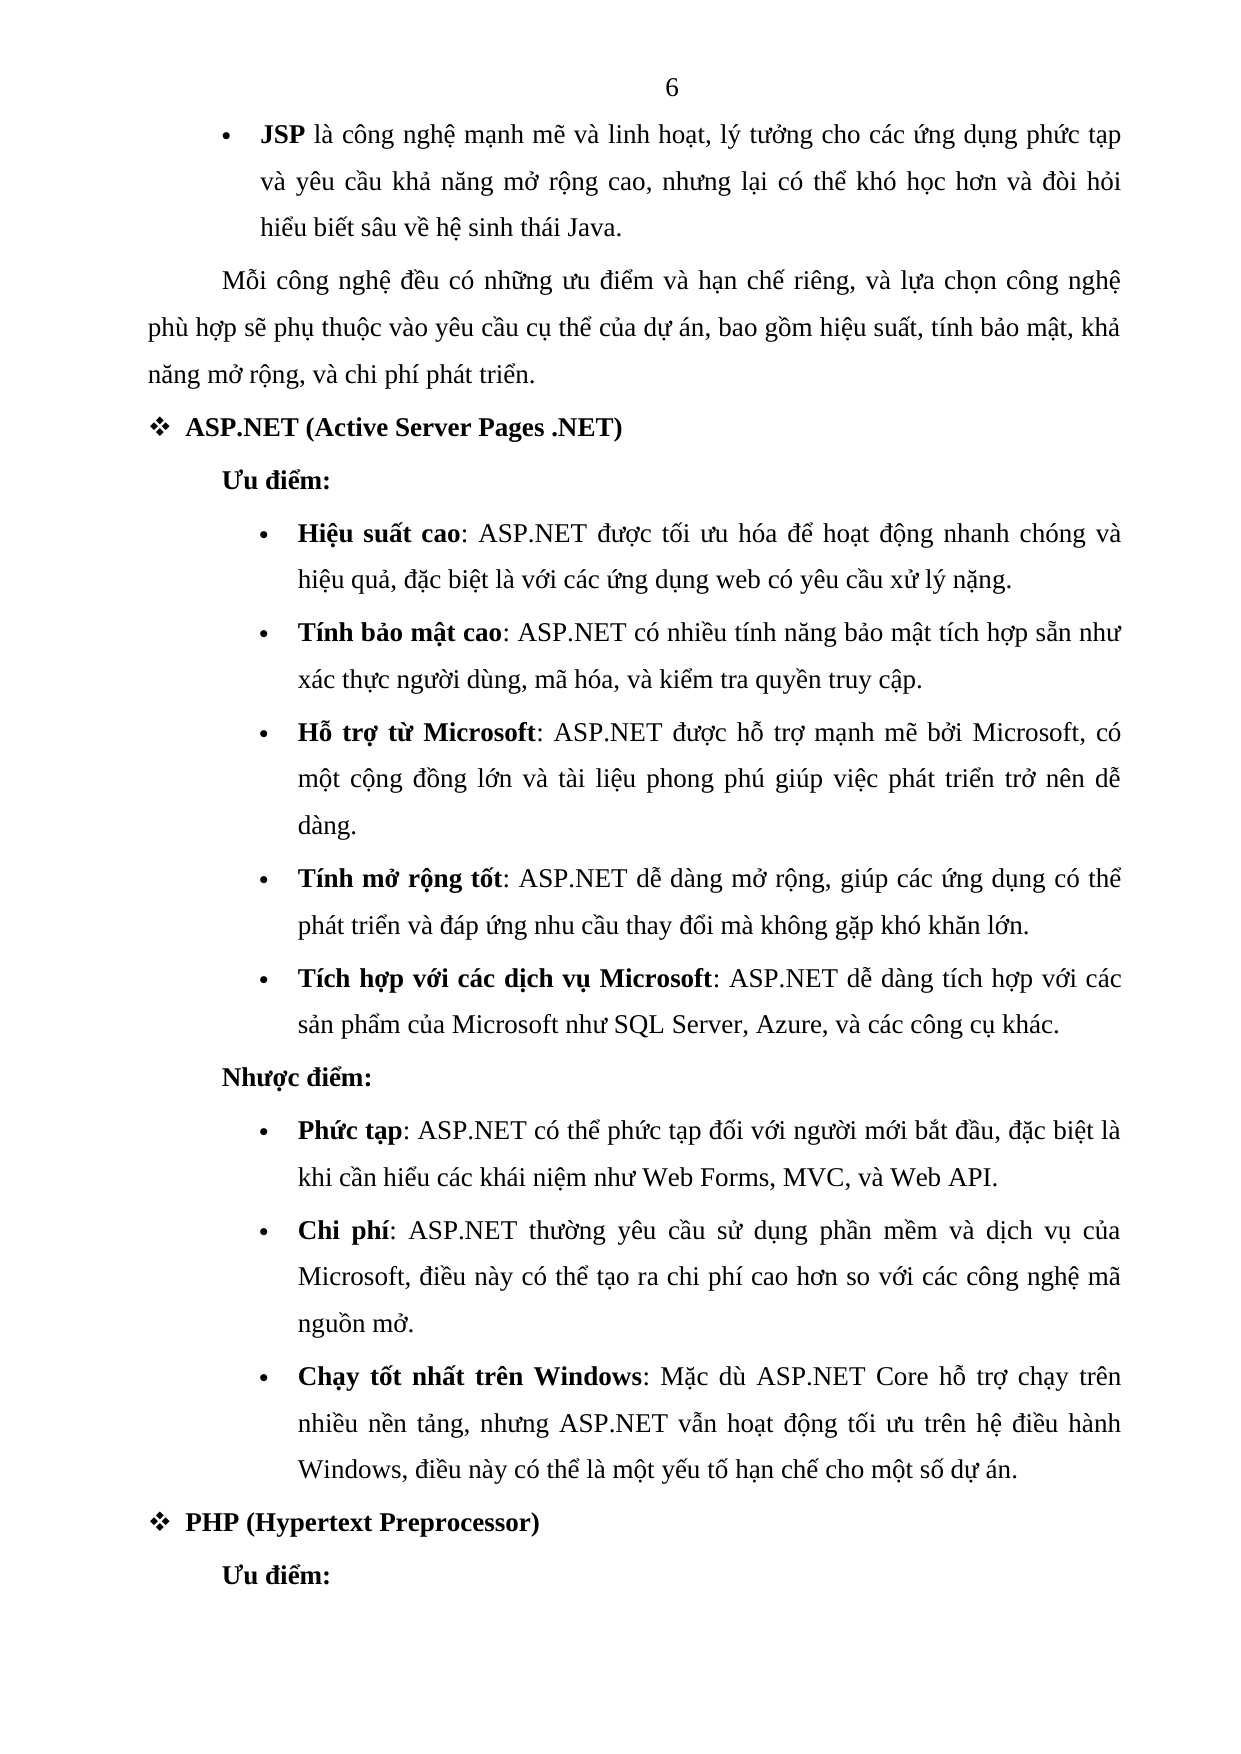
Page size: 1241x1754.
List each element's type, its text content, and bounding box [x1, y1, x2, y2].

list Chi phí: ASP.NET thường yêu cầu sử dụng phần mềm và dịch vụ của Microsoft, điều này có thể tạo ra chi phí cao hơn so với các công nghệ mã nguồn mở. [260, 1214, 1122, 1338]
text Ưu điểm: [148, 464, 1122, 495]
list Tính mở rộng tốt: ASP.NET dễ dàng mở rộng, giúp các ứng dụng có thể phát triển và đáp ứng nhu cầu thay đổi mà không gặp khó khăn lớn. [260, 862, 1122, 940]
list PHP (Hypertext Preprocessor) [148, 1506, 1122, 1537]
list Tích hợp với các dịch vụ Microsoft: ASP.NET dễ dàng tích hợp với các sản phẩm của Microsoft như SQL Server, Azure, và các công cụ khác. [260, 962, 1122, 1039]
list Phức tạp: ASP.NET có thể phức tạp đối với người mới bắt đầu, đặc biệt là khi cần hiểu các khái niệm như Web Forms, MVC, và Web API. [260, 1114, 1122, 1192]
text Ưu điểm: [148, 1559, 1122, 1591]
list Hiệu suất cao: ASP.NET được tối ưu hóa để hoạt động nhanh chóng và hiệu quả, đặc biệt là với các ứng dụng web có yêu cầu xử lý nặng. [260, 517, 1122, 594]
text Nhược điểm: [148, 1061, 1122, 1092]
list Chạy tốt nhất trên Windows: Mặc dù ASP.NET Core hỗ trợ chạy trên nhiều nền tảng, nhưng ASP.NET vẫn hoạt động tối ưu trên hệ điều hành Windows, điều này có thể là một yếu tố hạn chế cho một số dự án. [260, 1360, 1122, 1484]
list Hỗ trợ từ Microsoft: ASP.NET được hỗ trợ mạnh mẽ bởi Microsoft, có một cộng đồng lớn và tài liệu phong phú giúp việc phát triển trở nên dễ dàng. [260, 716, 1122, 840]
list JSP là công nghệ mạnh mẽ và linh hoạt, lý tưởng cho các ứng dụng phức tạp và yêu cầu khả năng mở rộng cao, nhưng lại có thể khó học hơn và đòi hỏi hiểu biết sâu về hệ sinh thái Java. [223, 118, 1122, 243]
list Tính bảo mật cao: ASP.NET có nhiều tính năng bảo mật tích hợp sẵn như xác thực người dùng, mã hóa, và kiểm tra quyền truy cập. [260, 616, 1122, 694]
text Mỗi công nghệ đều có những ưu điểm và hạn chế riêng, và lựa chọn công nghệ phù hợp sẽ phụ thuộc vào yêu cầu cụ thể của dự án, bao gồm hiệu suất, tính bảo mật, khả năng mở rộng, và chi phí phát triển. [148, 264, 1122, 389]
list ASP.NET (Active Server Pages .NET) [148, 411, 1122, 442]
